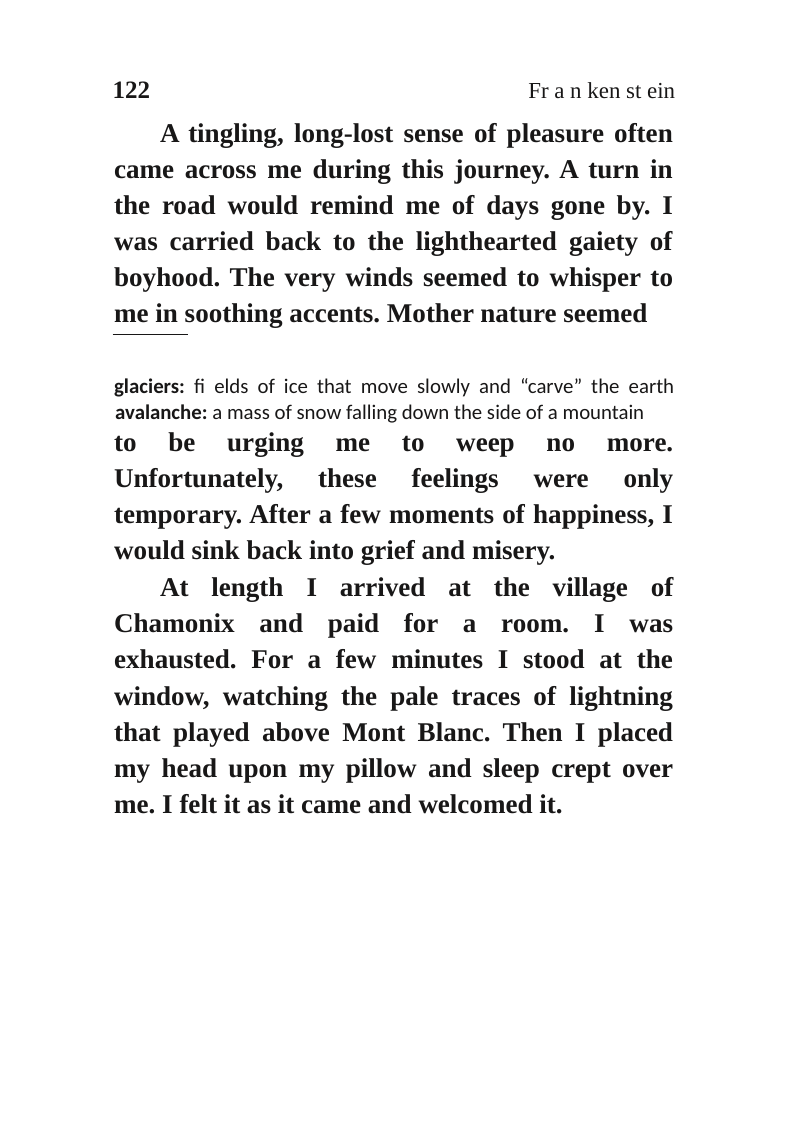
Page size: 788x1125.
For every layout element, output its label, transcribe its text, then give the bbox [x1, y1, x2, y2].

text A tingling, long-lost sense of pleasure often came across me during this journey. A turn in the road would remind me of days gone by. I was carried back to the lighthearted gaiety of boyhood. The very winds seemed to whisper to me in soothing accents. Mother nature seemed [114, 117, 674, 328]
text At length I arrived at the village of Chamonix and paid for a room. I was exhausted. For a few minutes I stood at the window, watching the pale traces of lightning that played above Mont Blanc. Then I placed my head upon my pillow and sleep crept over me. I felt it as it came and welcomed it. [114, 572, 674, 819]
text glaciers: fi elds of ice that move slowly and “carve” the earth avalanche: a mass of snow falling down the side of a mountain [114, 373, 675, 424]
text to be urging me to weep no more. Unfortunately, these feelings were only temporary. After a few moments of happiness, I would sink back into grief and misery. [114, 426, 674, 566]
